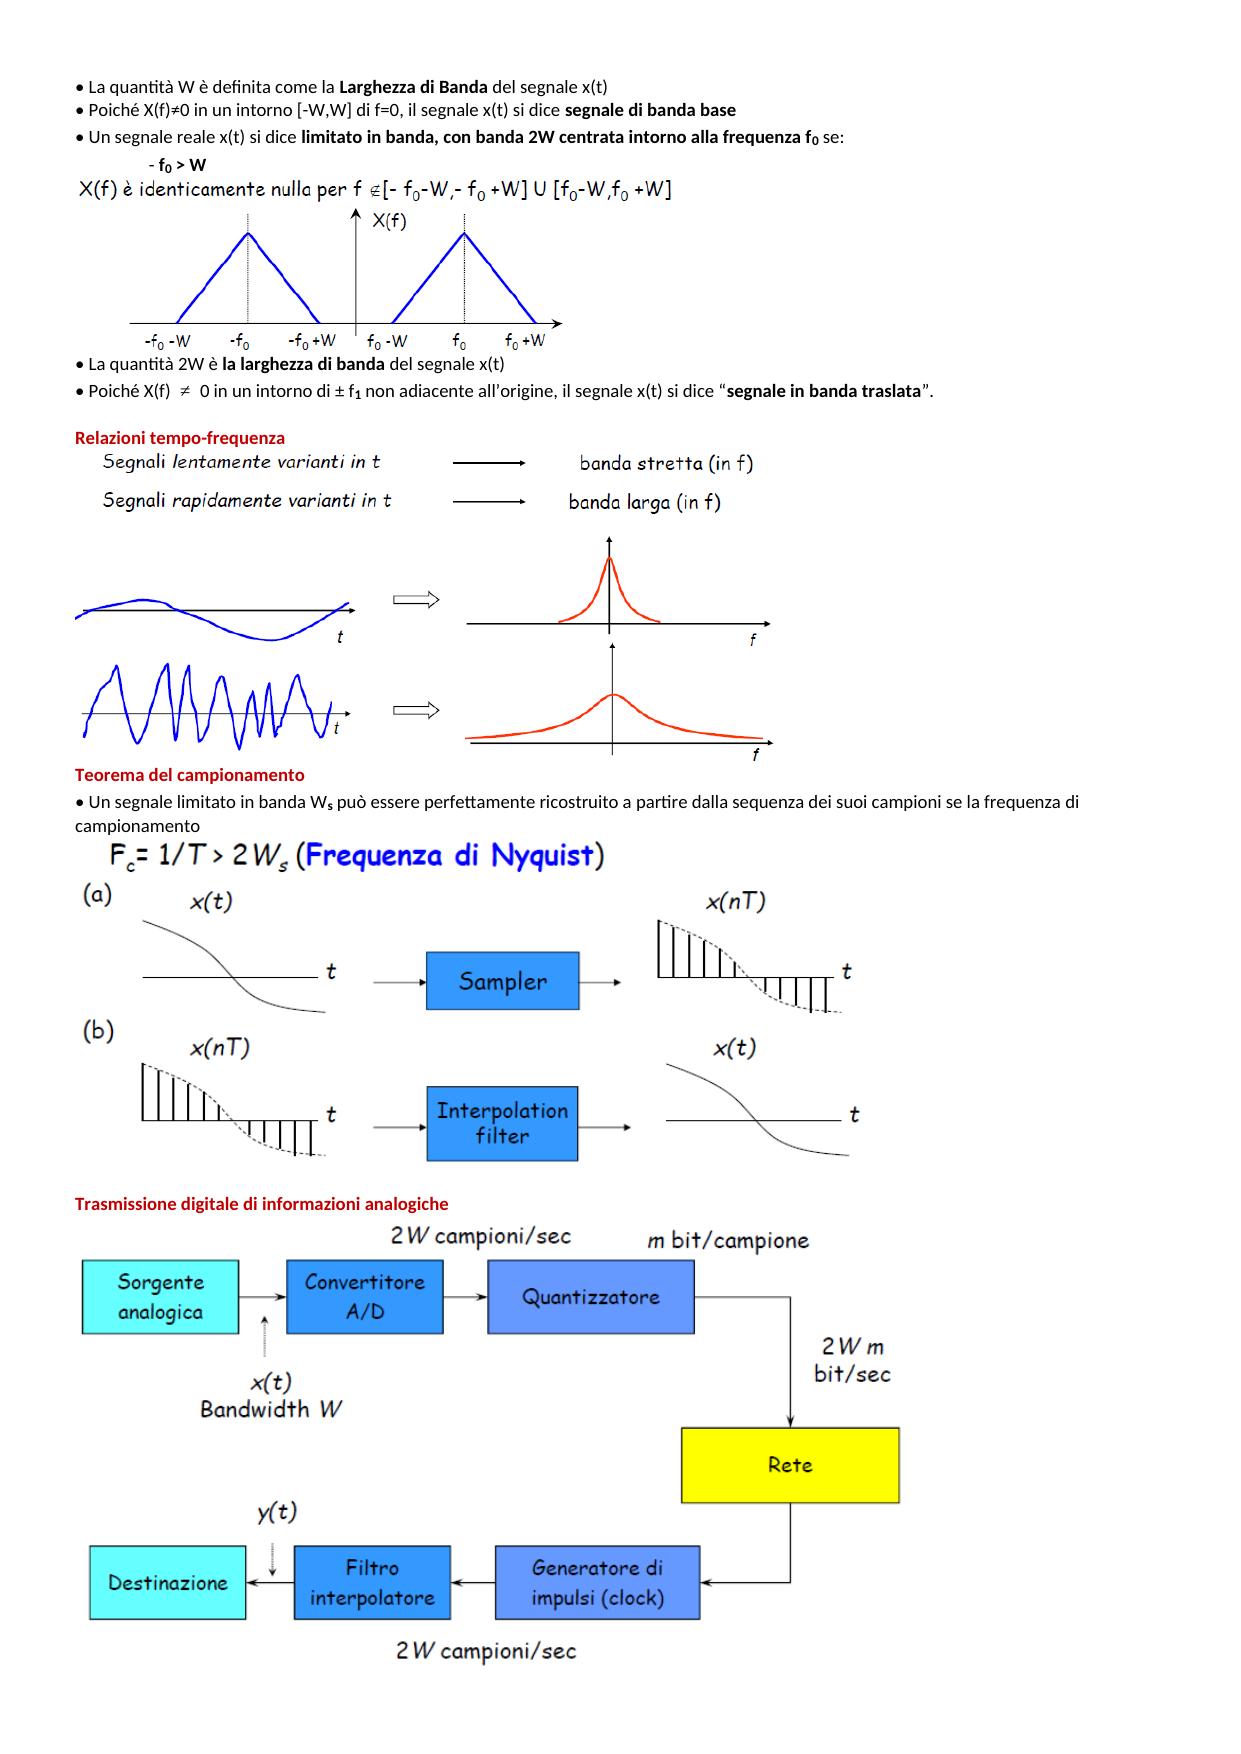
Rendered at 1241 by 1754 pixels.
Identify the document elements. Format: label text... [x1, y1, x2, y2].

text • Un segnale limitato in banda Ws può essere perfettamente ricostruito a partire dalla sequenza dei suoi campioni se la frequenza di campionamento [75, 786, 1165, 837]
picture [75, 836, 869, 1170]
text • Poiché X(f)≠0 in un intorno [-W,W] di f=0, il segnale x(t) si dice segnale di banda base [75, 98, 1165, 121]
text - f0 > W [75, 149, 1165, 177]
text • La quantità W è definita come la Larghezza di Banda del segnale x(t) [75, 75, 1165, 98]
picture [75, 1215, 904, 1669]
text Teorema del campionamento [75, 763, 1165, 786]
picture [75, 176, 674, 352]
text • Un segnale reale x(t) si dice limitato in banda, con banda 2W centrata intorno alla frequenza f0 se: [75, 121, 1165, 149]
picture [75, 448, 777, 763]
text • La quantità 2W è la larghezza di banda del segnale x(t) [75, 352, 1165, 375]
text • Poiché X(f)≠0 in un intorno di ± f1 non adiacente all’origine, il segnale x(t) si dice “segnale in banda traslata”. [75, 375, 1165, 403]
text Relazioni tempo-frequenza [75, 426, 1165, 449]
text Trasmissione digitale di informazioni analogiche [75, 1192, 1165, 1215]
